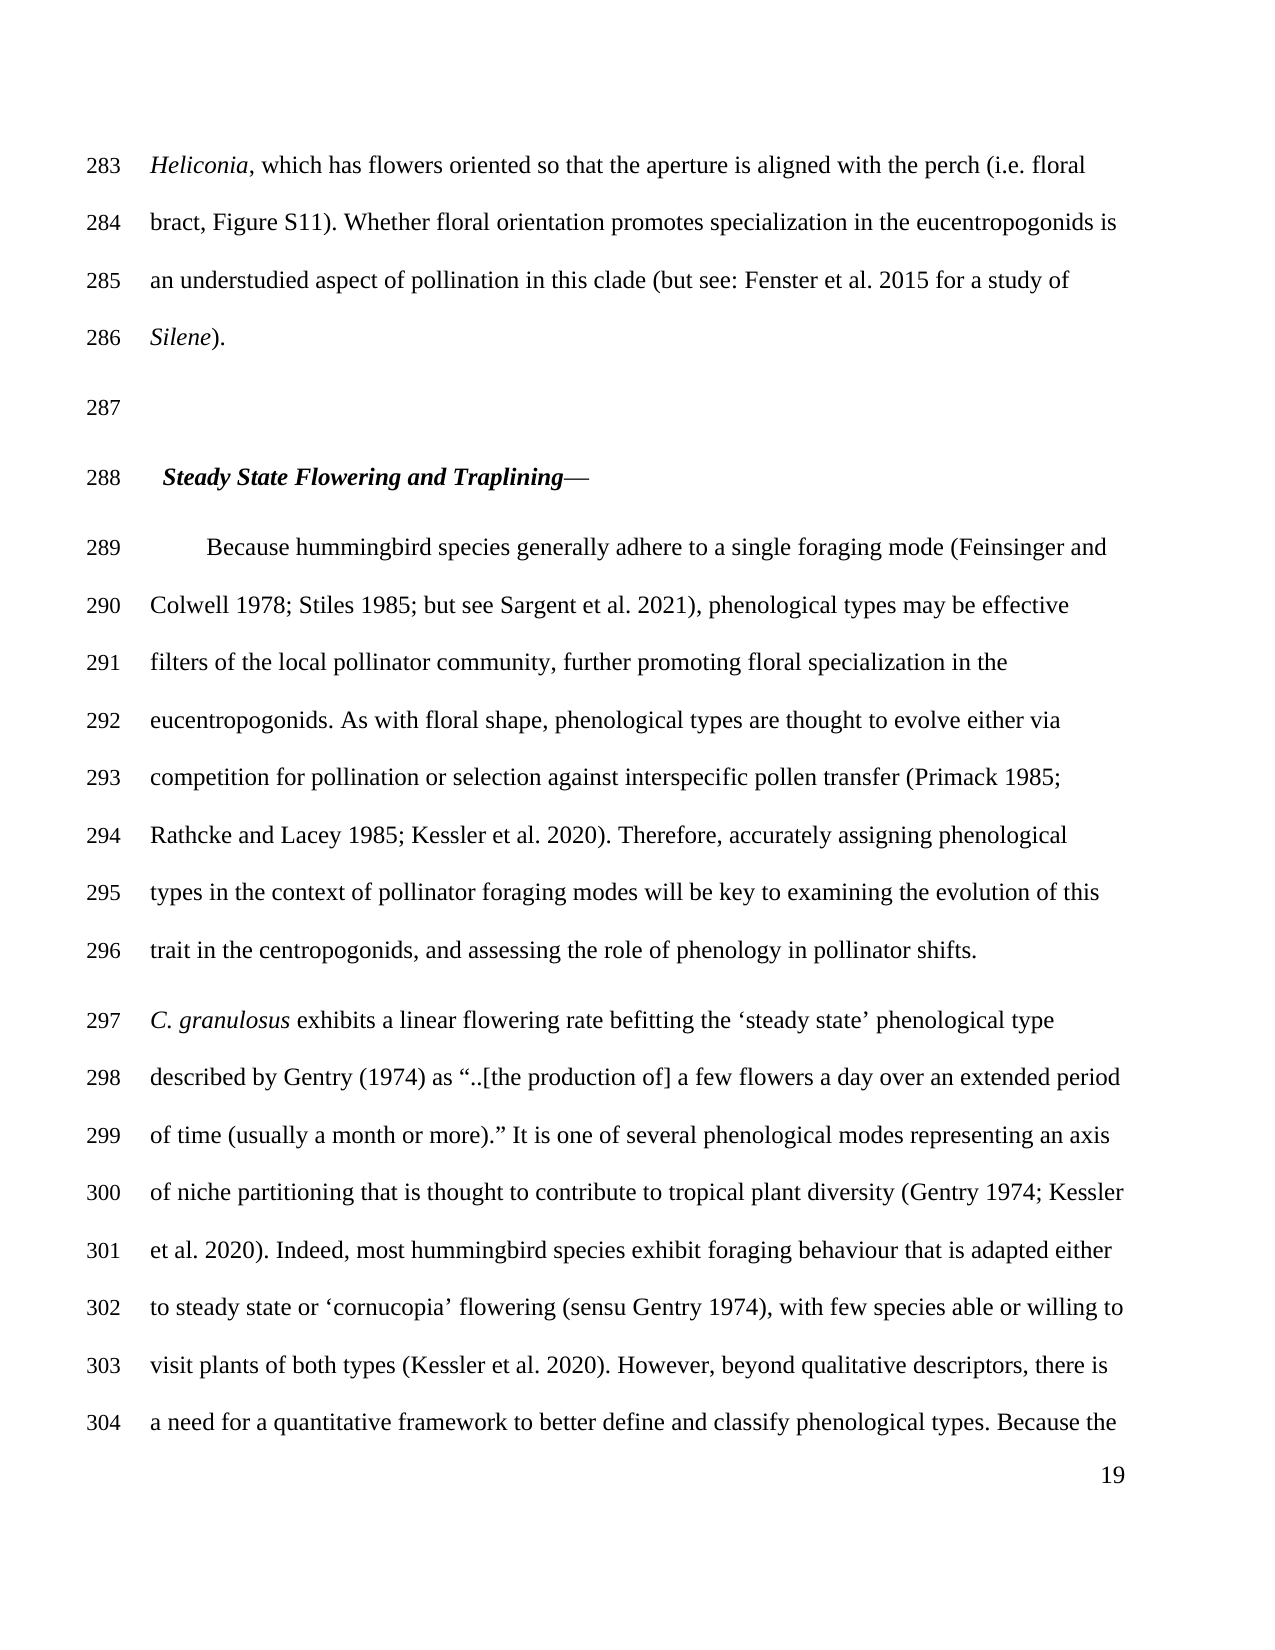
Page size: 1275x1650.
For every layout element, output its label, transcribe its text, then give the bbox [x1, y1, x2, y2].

text Steady State Flowering and Traplining— [150, 462, 1125, 491]
text Because hummingbird species generally adhere to a single foraging mode (Feinsinger and Colwell 1978; Stiles 1985; but see Sargent et al. 2021), phenological types may be effective filters of the local pollinator community, further promoting floral specialization in the eucentropogonids. As with floral shape, phenological types are thought to evolve either via competition for pollination or selection against interspecific pollen transfer (Primack 1985; Rathcke and Lacey 1985; Kessler et al. 2020). Therefore, accurately assigning phenological types in the context of pollinator foraging modes will be key to examining the evolution of this trait in the centropogonids, and assessing the role of phenology in pollinator shifts. [150, 532, 1125, 964]
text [150, 1005, 1125, 1436]
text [150, 150, 1125, 351]
